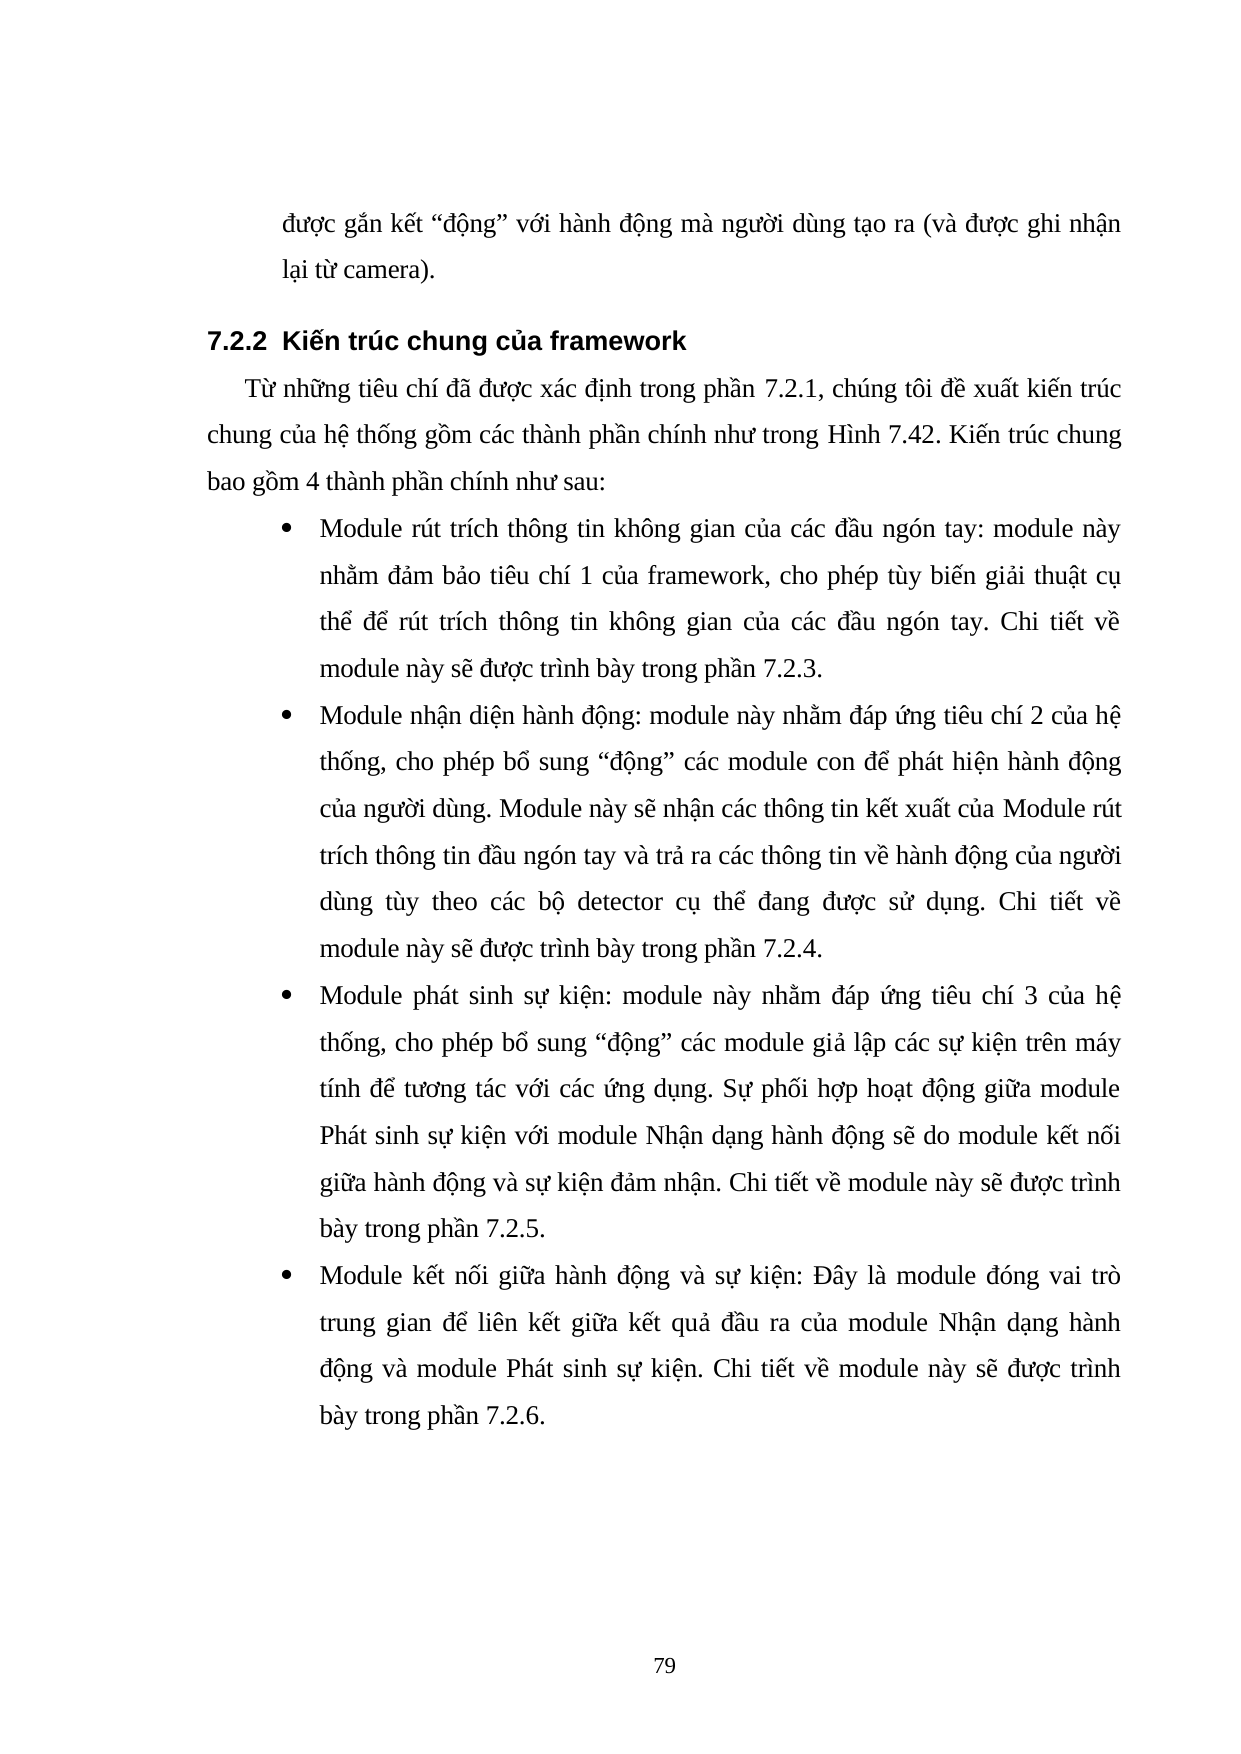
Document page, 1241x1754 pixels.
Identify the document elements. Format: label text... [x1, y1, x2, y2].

list Module rút trích thông tin không gian của các đầu ngón tay: module này nhằm đảm bảo tiêu chí 1 của framework, cho phép tùy biến giải thuật cụ thể để rút trích thông tin không gian của các đầu ngón tay. Chi tiết về module này sẽ được trình bày trong phần 7.2.3. [282, 512, 1122, 683]
list Module phát sinh sự kiện: module này nhằm đáp ứng tiêu chí 3 của hệ thống, cho phép bổ sung “động” các module giả lập các sự kiện trên máy tính để tương tác với các ứng dụng. Sự phối hợp hoạt động giữa module Phát sinh sự kiện với module Nhận dạng hành động sẽ do module kết nối giữa hành động và sự kiện đảm nhận. Chi tiết về module này sẽ được trình bày trong phần 7.2.5. [282, 979, 1122, 1243]
list Module kết nối giữa hành động và sự kiện: Đây là module đóng vai trò trung gian để liên kết giữa kết quả đầu ra của module Nhận dạng hành động và module Phát sinh sự kiện. Chi tiết về module này sẽ được trình bày trong phần 7.2.6. [282, 1259, 1122, 1430]
list Module nhận diện hành động: module này nhằm đáp ứng tiêu chí 2 của hệ thống, cho phép bổ sung “động” các module con để phát hiện hành động của người dùng. Module này sẽ nhận các thông tin kết xuất của Module rút trích thông tin đầu ngón tay và trả ra các thông tin về hành động của người dùng tùy theo các bộ detector cụ thể đang được sử dụng. Chi tiết về module này sẽ được trình bày trong phần 7.2.4. [282, 699, 1122, 963]
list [244, 207, 1122, 284]
subtitle Kiến trúc chung của framework [207, 325, 1122, 356]
